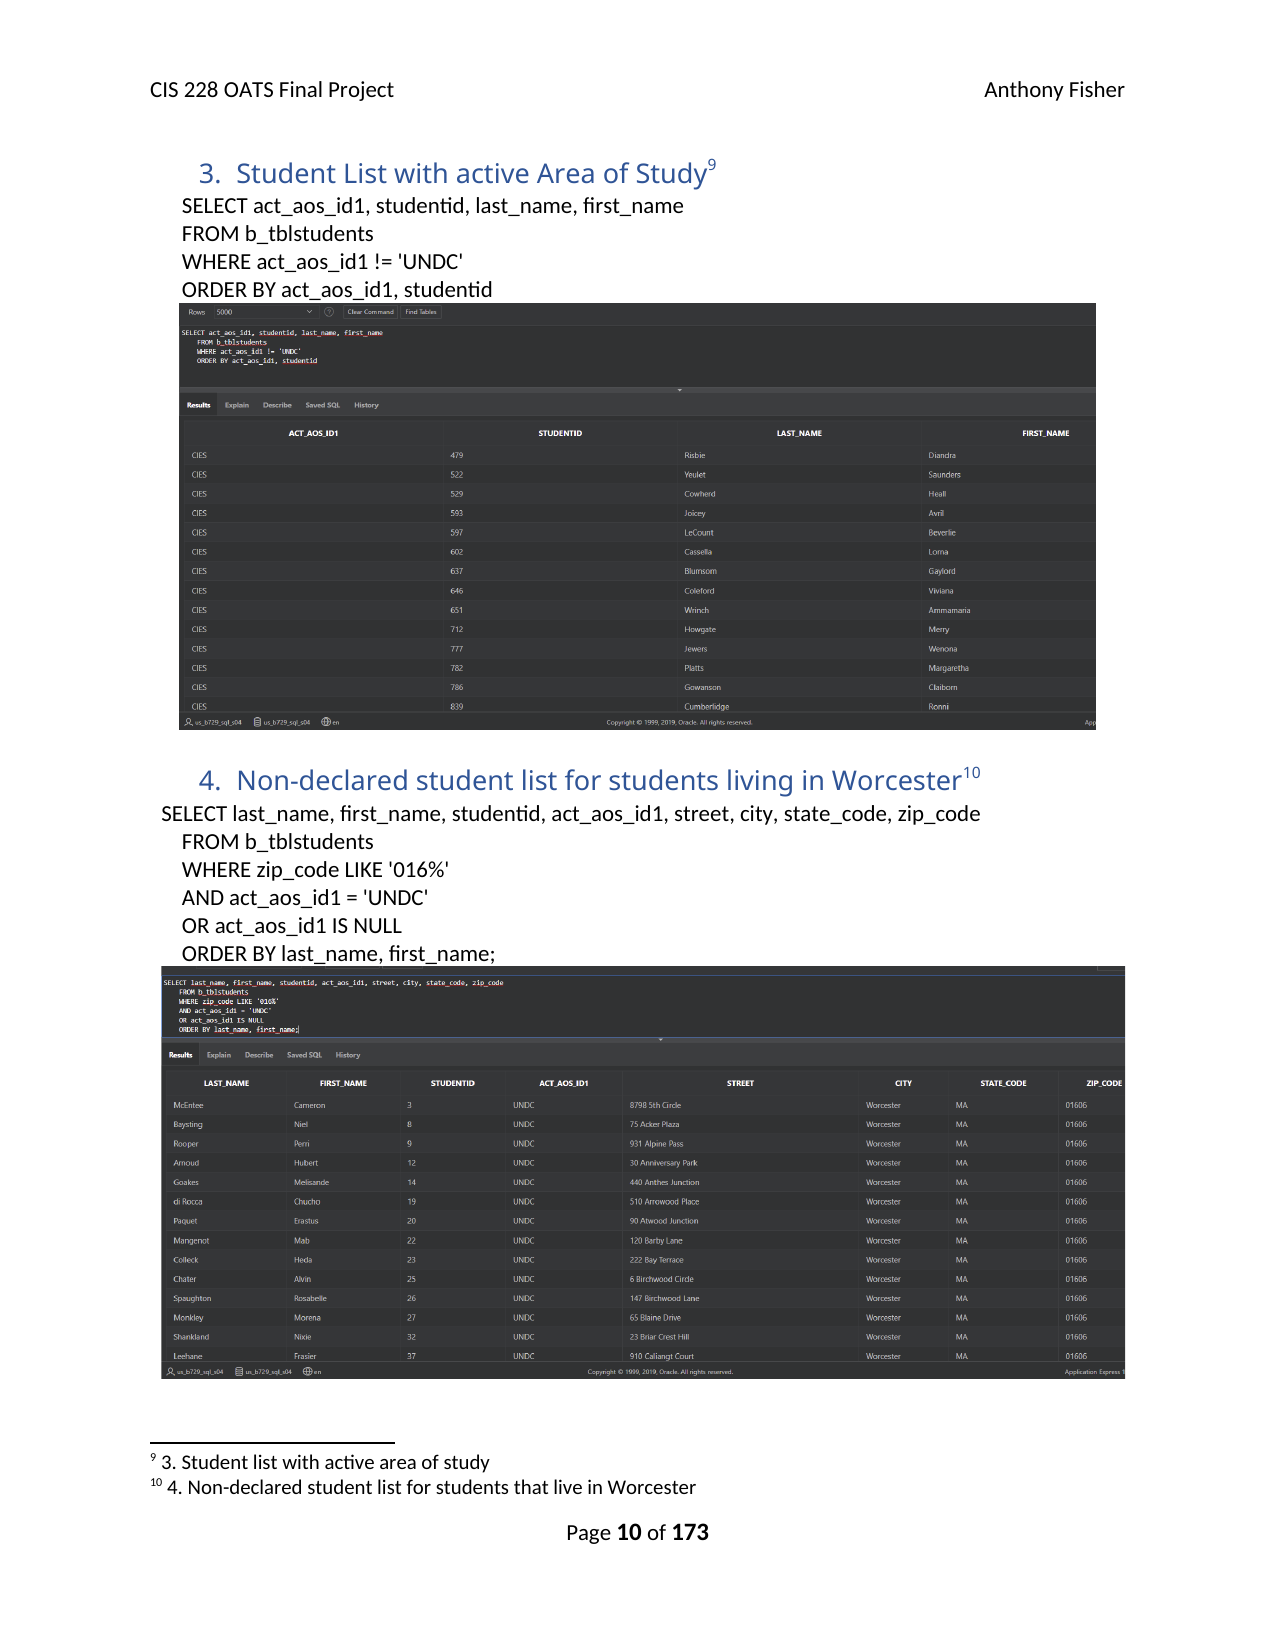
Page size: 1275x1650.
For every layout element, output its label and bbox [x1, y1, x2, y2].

picture [161, 966, 1125, 1379]
picture [179, 303, 1096, 730]
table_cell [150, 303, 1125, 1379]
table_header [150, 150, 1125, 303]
